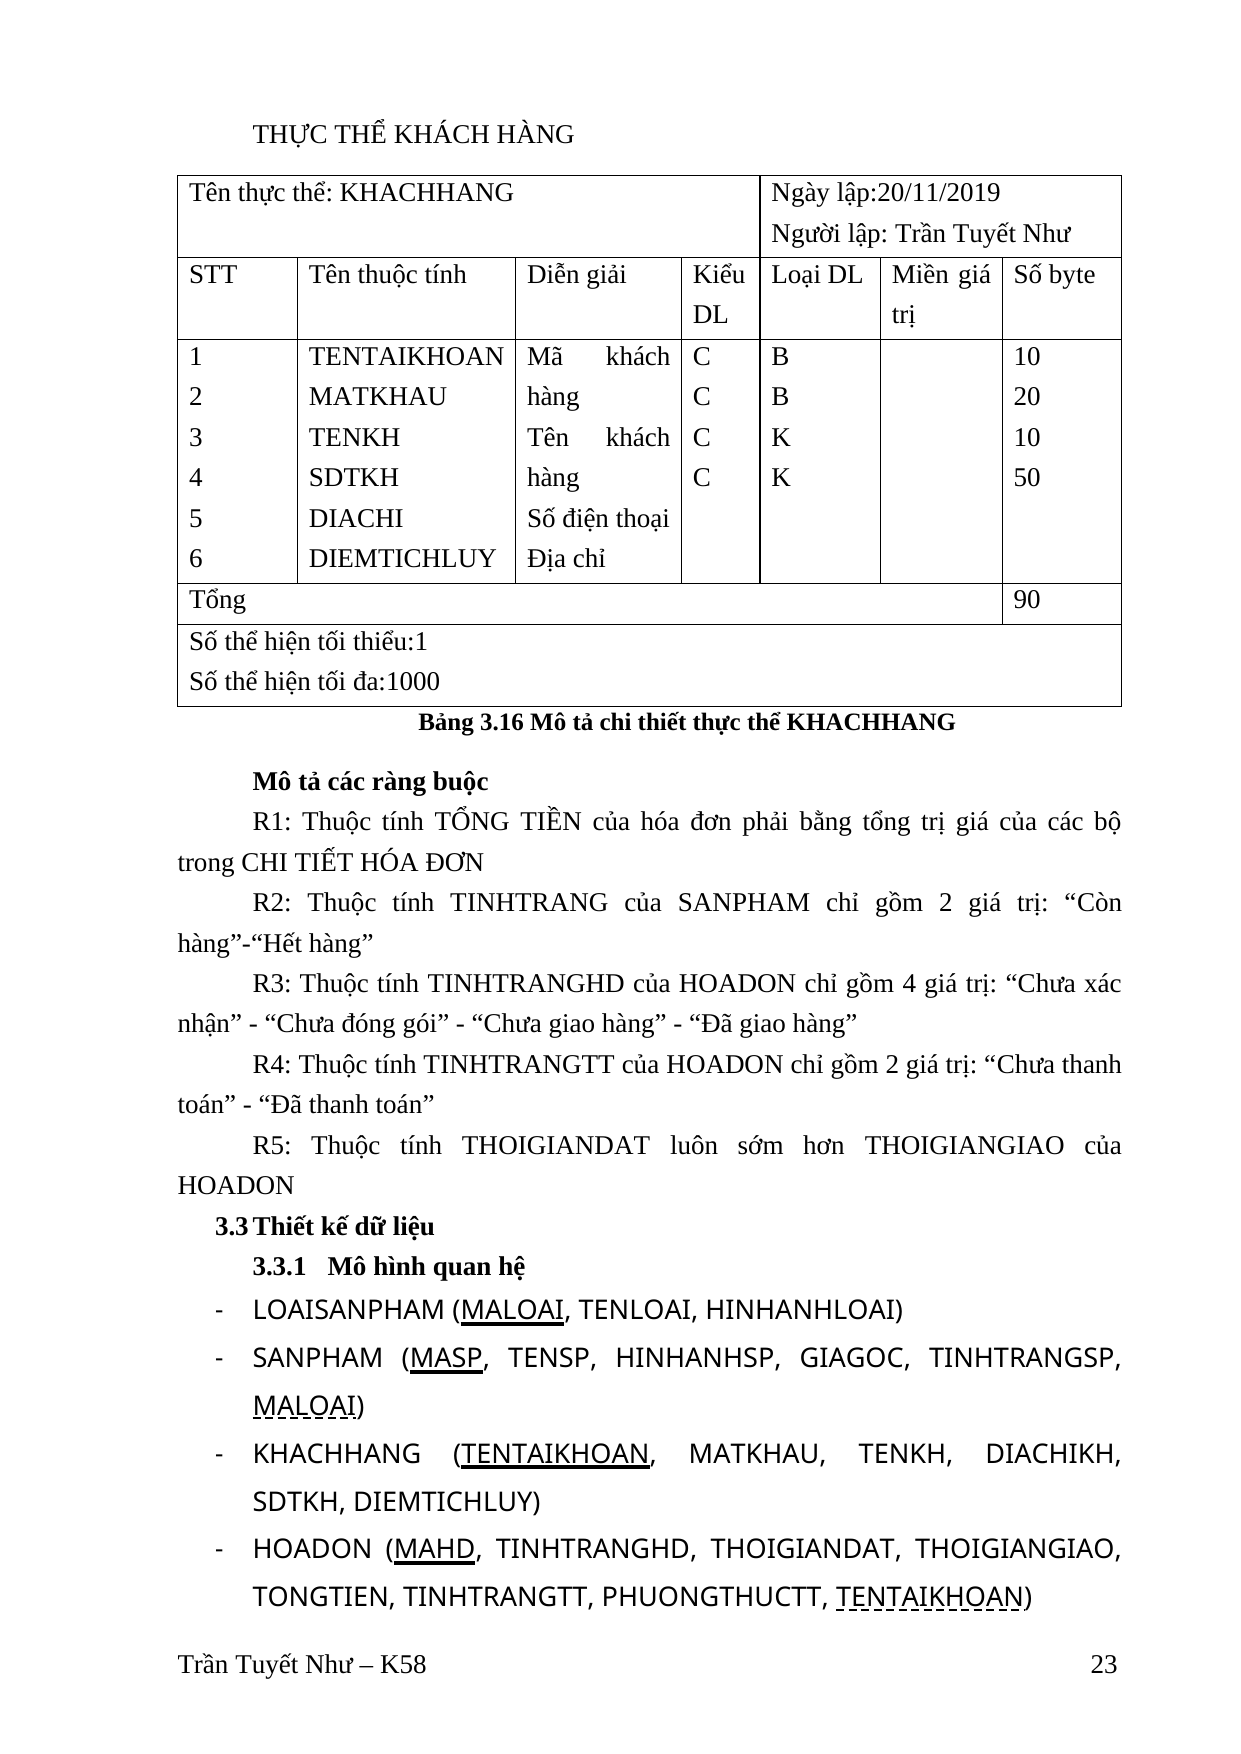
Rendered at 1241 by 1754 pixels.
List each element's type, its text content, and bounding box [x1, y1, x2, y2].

table_cell Mã khách hàng Tên khách hàng Số điện thoại Địa chỉ [516, 340, 681, 582]
table_cell 90 [1003, 584, 1121, 624]
text R4: Thuộc tính TINHTRANGTT của HOADON chỉ gồm 2 giá trị: “Chưa thanh toán” - “Đã thanh toán” [177, 1048, 1122, 1119]
list HOADON (MAHD, TINHTRANGHD, THOIGIANDAT, THOIGIANGIAO, TONGTIEN, TINHTRANGTT, PHUONGTHUCTT, TENTAIKHOAN) [215, 1530, 1122, 1615]
text R2: Thuộc tính TINHTRANG của SANPHAM chỉ gồm 2 giá trị: “Còn hàng”-“Hết hàng” [177, 886, 1122, 958]
table_cell Miền giá trị [881, 258, 1002, 339]
table_cell Loại DL [761, 258, 880, 339]
table_cell Tổng [178, 584, 1002, 624]
subtitle Thiết kế dữ liệu [215, 1209, 1122, 1241]
subtitle Mô hình quan hệ [252, 1250, 1122, 1281]
table_cell C C C C [682, 340, 759, 582]
table_cell Kiểu DL [682, 258, 759, 339]
table_header Tên thực thể: KHACHHANG [178, 176, 759, 257]
text THỰC THỂ KHÁCH HÀNG [177, 118, 1122, 149]
table_cell Tên thuộc tính [298, 258, 515, 339]
list LOAISANPHAM (MALOAI, TENLOAI, HINHANHLOAI) [215, 1290, 1122, 1327]
text R1: Thuộc tính TỔNG TIỀN của hóa đơn phải bằng tổng trị giá của các bộ trong CHI TIẾT HÓA ĐƠN [177, 805, 1122, 877]
list SANPHAM (MASP, TENSP, HINHANHSP, GIAGOC, TINHTRANGSP, MALOAI) [215, 1338, 1122, 1423]
table_header Ngày lập:20/11/2019 Người lập: Trần Tuyết Như [761, 176, 1121, 257]
table_cell TENTAIKHOAN MATKHAU TENKH SDTKH DIACHI DIEMTICHLUY [298, 340, 515, 582]
text Bảng 3.16 Mô tả chi thiết thực thể KHACHHANG [177, 707, 1122, 736]
text Mô tả các ràng buộc [177, 765, 1122, 796]
table_cell [881, 340, 1002, 582]
table_cell Số byte [1003, 258, 1121, 339]
text R3: Thuộc tính TINHTRANGHD của HOADON chỉ gồm 4 giá trị: “Chưa xác nhận” - “Chưa đóng gói” - “Chưa giao hàng” - “Đã giao hàng” [177, 967, 1122, 1039]
table_cell 10 20 10 50 [1003, 340, 1121, 582]
list KHACHHANG (TENTAIKHOAN, MATKHAU, TENKH, DIACHIKH, SDTKH, DIEMTICHLUY) [215, 1434, 1122, 1519]
text R5: Thuộc tính THOIGIANDAT luôn sớm hơn THOIGIANGIAO của HOADON [177, 1129, 1122, 1200]
table_cell Số thể hiện tối thiểu:1 Số thể hiện tối đa:1000 [178, 625, 1121, 706]
table_cell 1 2 3 4 5 6 [178, 340, 297, 582]
table_cell STT [178, 258, 297, 339]
table_cell B B K K [761, 340, 880, 582]
table_cell Diễn giải [516, 258, 681, 339]
